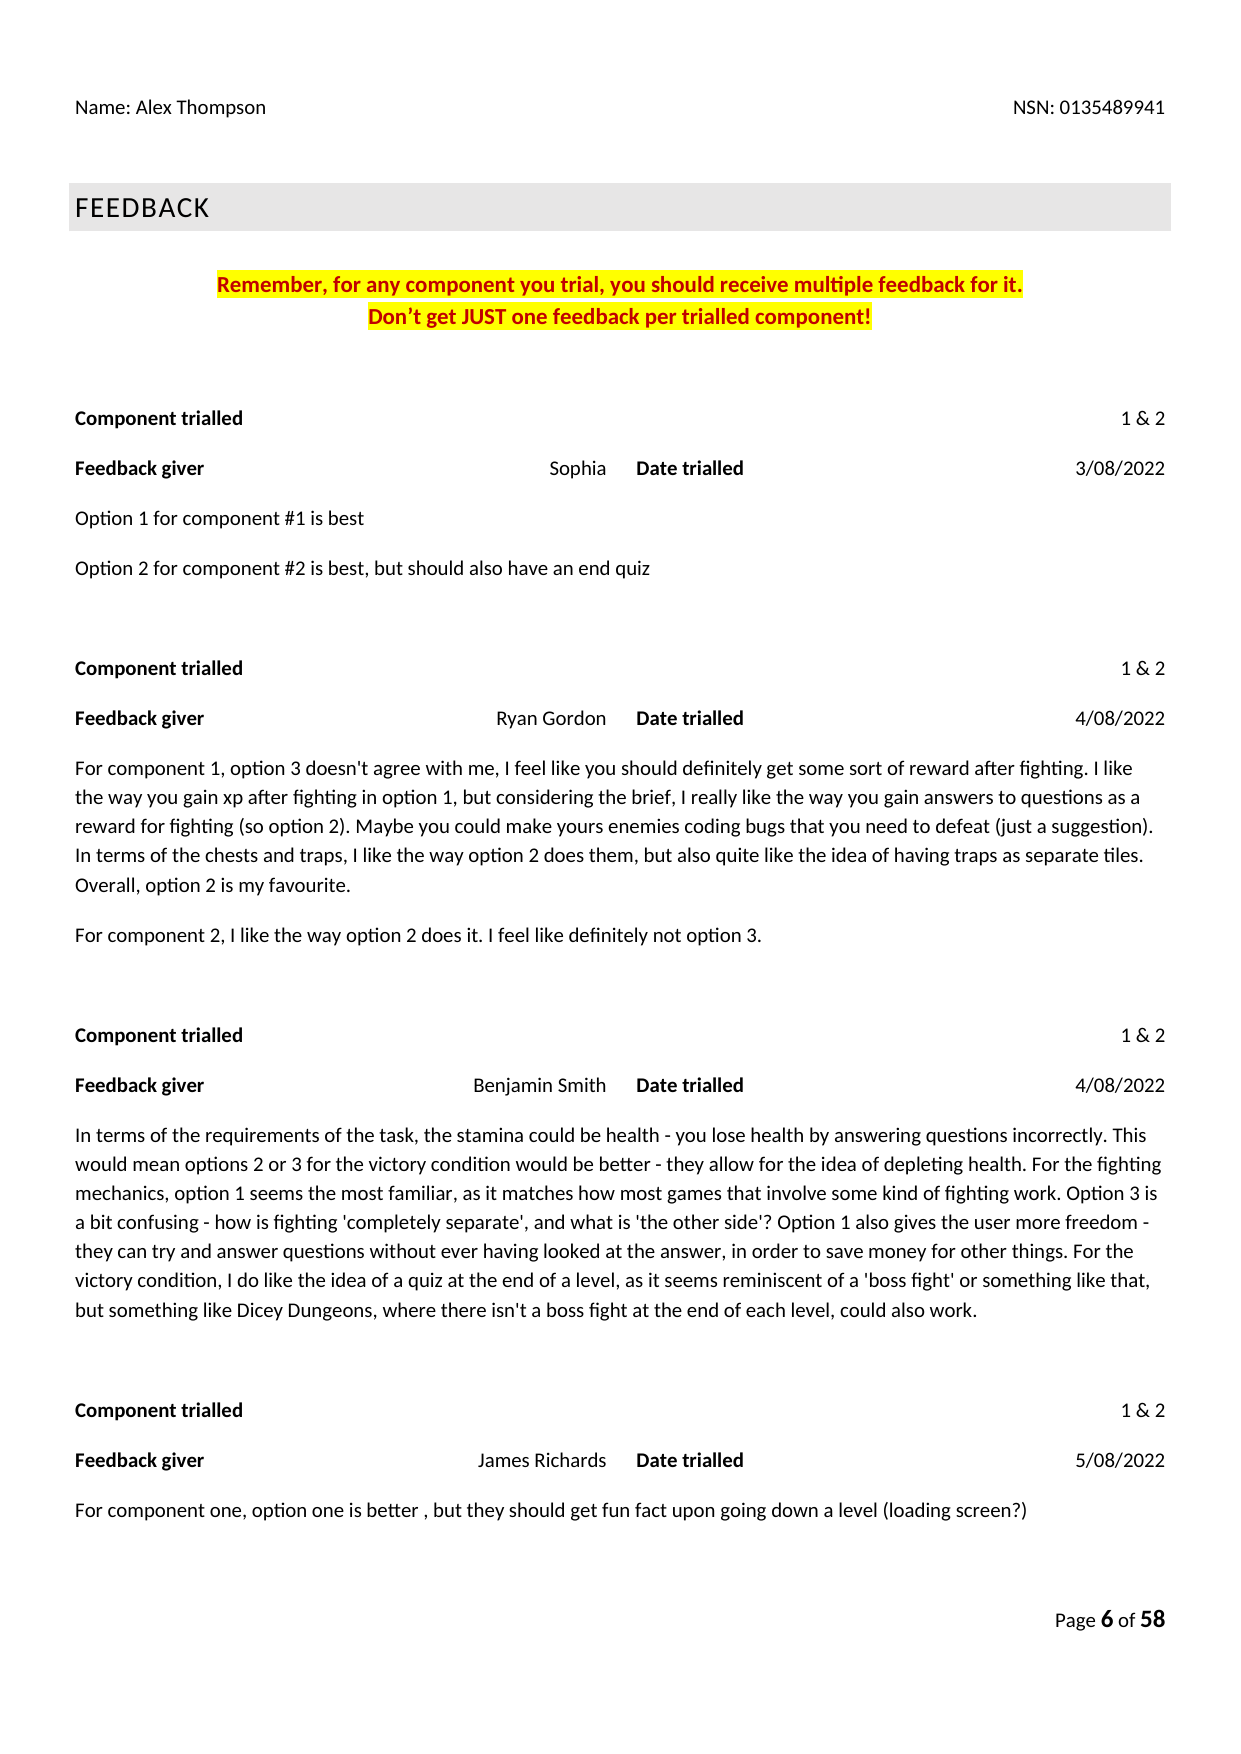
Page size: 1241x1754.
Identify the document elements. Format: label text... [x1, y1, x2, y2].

text Component trialled 1 & 2 [75, 1397, 1165, 1422]
text For component 2, I like the way option 2 does it. I feel like definitely not option 3. [75, 922, 1165, 947]
text Component trialled 1 & 2 [75, 1022, 1165, 1047]
text Component trialled 1 & 2 [75, 405, 1165, 431]
text Feedback giver James Richards Date trialled 5/08/2022 [75, 1447, 1165, 1472]
text Option 2 for component #2 is best, but should also have an end quiz [75, 555, 1165, 581]
text For component one, option one is better , but they should get fun fact upon going down a level (loading screen?) [75, 1497, 1165, 1522]
subtitle Feedback [75, 190, 1165, 225]
text Feedback giver Benjamin Smith Date trialled 4/08/2022 [75, 1072, 1165, 1097]
text Remember, for any component you trial, you should receive multiple feedback for it. Don’t get JUST one feedback per trialled component! [75, 270, 1165, 330]
text For component 1, option 3 doesn't agree with me, I feel like you should definitely get some sort of reward after fighting. I like the way you gain xp after fighting in option 1, but considering the brief, I really like the way you gain answers to questions as a reward for fighting (so option 2). Maybe you could make yours enemies coding bugs that you need to defeat (just a suggestion). In terms of the chests and traps, I like the way option 2 does them, but also quite like the idea of having traps as separate tiles. Overall, option 2 is my favourite. [75, 755, 1165, 897]
text Option 1 for component #1 is best [75, 505, 1165, 531]
text Feedback giver Ryan Gordon Date trialled 4/08/2022 [75, 705, 1165, 731]
text Feedback giver Sophia Date trialled 3/08/2022 [75, 455, 1165, 481]
text Component trialled 1 & 2 [75, 655, 1165, 681]
text In terms of the requirements of the task, the stamina could be health - you lose health by answering questions incorrectly. This would mean options 2 or 3 for the victory condition would be better - they allow for the idea of depleting health. For the fighting mechanics, option 1 seems the most familiar, as it matches how most games that involve some kind of fighting work. Option 3 is a bit confusing - how is fighting 'completely separate', and what is 'the other side'? Option 1 also gives the user more freedom - they can try and answer questions without ever having looked at the answer, in order to save money for other things. For the victory condition, I do like the idea of a quiz at the end of a level, as it seems reminiscent of a 'boss fight' or something like that, but something like Dicey Dungeons, where there isn't a boss fight at the end of each level, could also work. [75, 1122, 1165, 1322]
